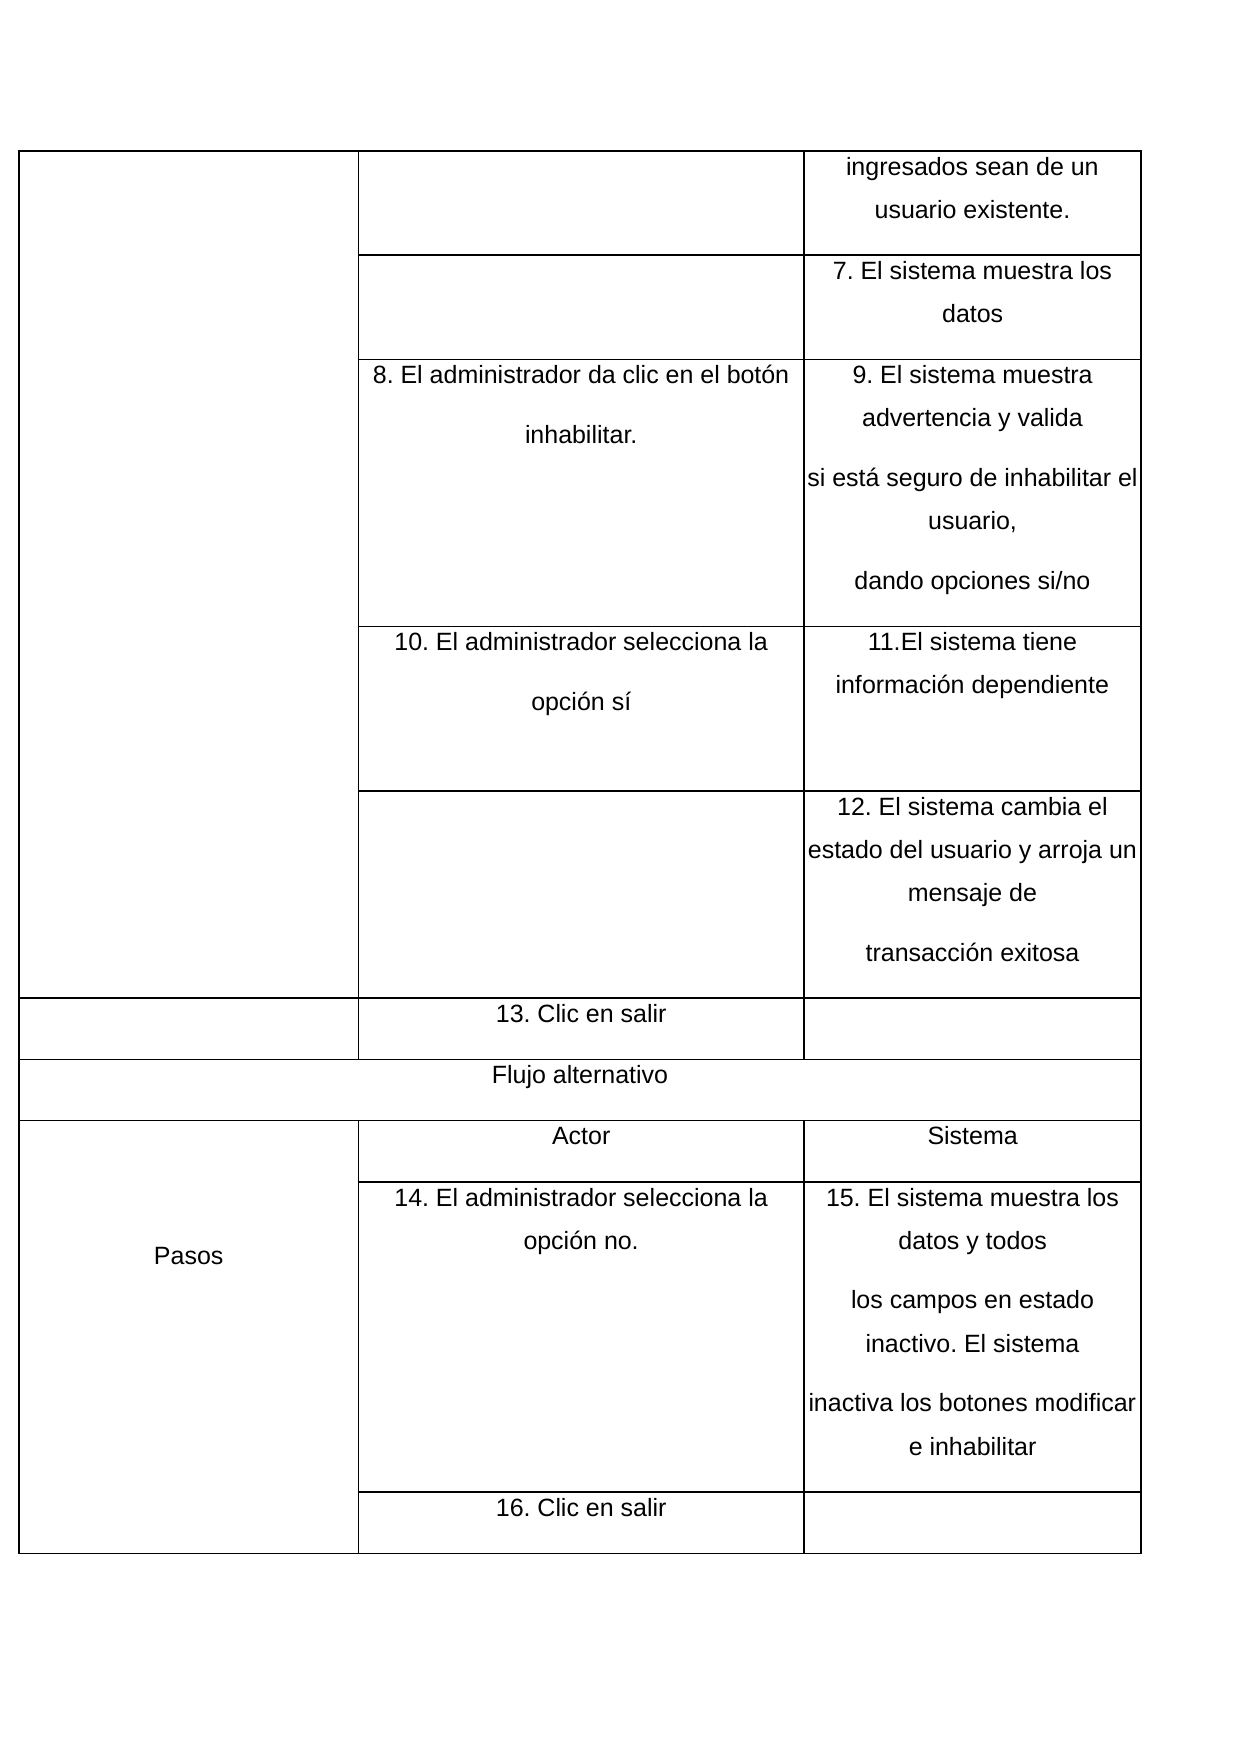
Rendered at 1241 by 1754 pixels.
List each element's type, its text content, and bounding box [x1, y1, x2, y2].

table_cell [359, 792, 803, 997]
table_cell [805, 1493, 1140, 1552]
table_cell [805, 999, 1140, 1058]
table_cell 16. Clic en salir [359, 1493, 803, 1552]
table_cell Actor [359, 1121, 803, 1181]
table_cell 15. El sistema muestra los datos y todos los campos en estado inactivo. El sistema inactiva los botones modificar e inhabilitar [805, 1183, 1140, 1491]
table_cell [359, 256, 803, 359]
table_cell 14. El administrador selecciona la opción no. [359, 1183, 803, 1491]
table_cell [359, 152, 803, 254]
table_cell 8. El administrador da clic en el botón inhabilitar. [359, 360, 803, 626]
table_cell 12. El sistema cambia el estado del usuario y arroja un mensaje de transacción exitosa [805, 792, 1140, 997]
table_cell 7. El sistema muestra los datos [805, 256, 1140, 359]
table_cell 13. Clic en salir [359, 999, 803, 1058]
table_cell 9. El sistema muestra advertencia y valida si está seguro de inhabilitar el usuario, dando opciones si/no [805, 360, 1140, 626]
table_cell [20, 999, 358, 1058]
table_cell Sistema [805, 1121, 1140, 1181]
table_cell 10. El administrador selecciona la opción sí [359, 627, 803, 790]
table_cell Pasos [20, 1121, 358, 1552]
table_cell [805, 152, 1140, 254]
table_cell 11.El sistema tiene información dependiente [805, 627, 1140, 790]
table_cell Flujo alternativo [20, 1060, 1140, 1120]
